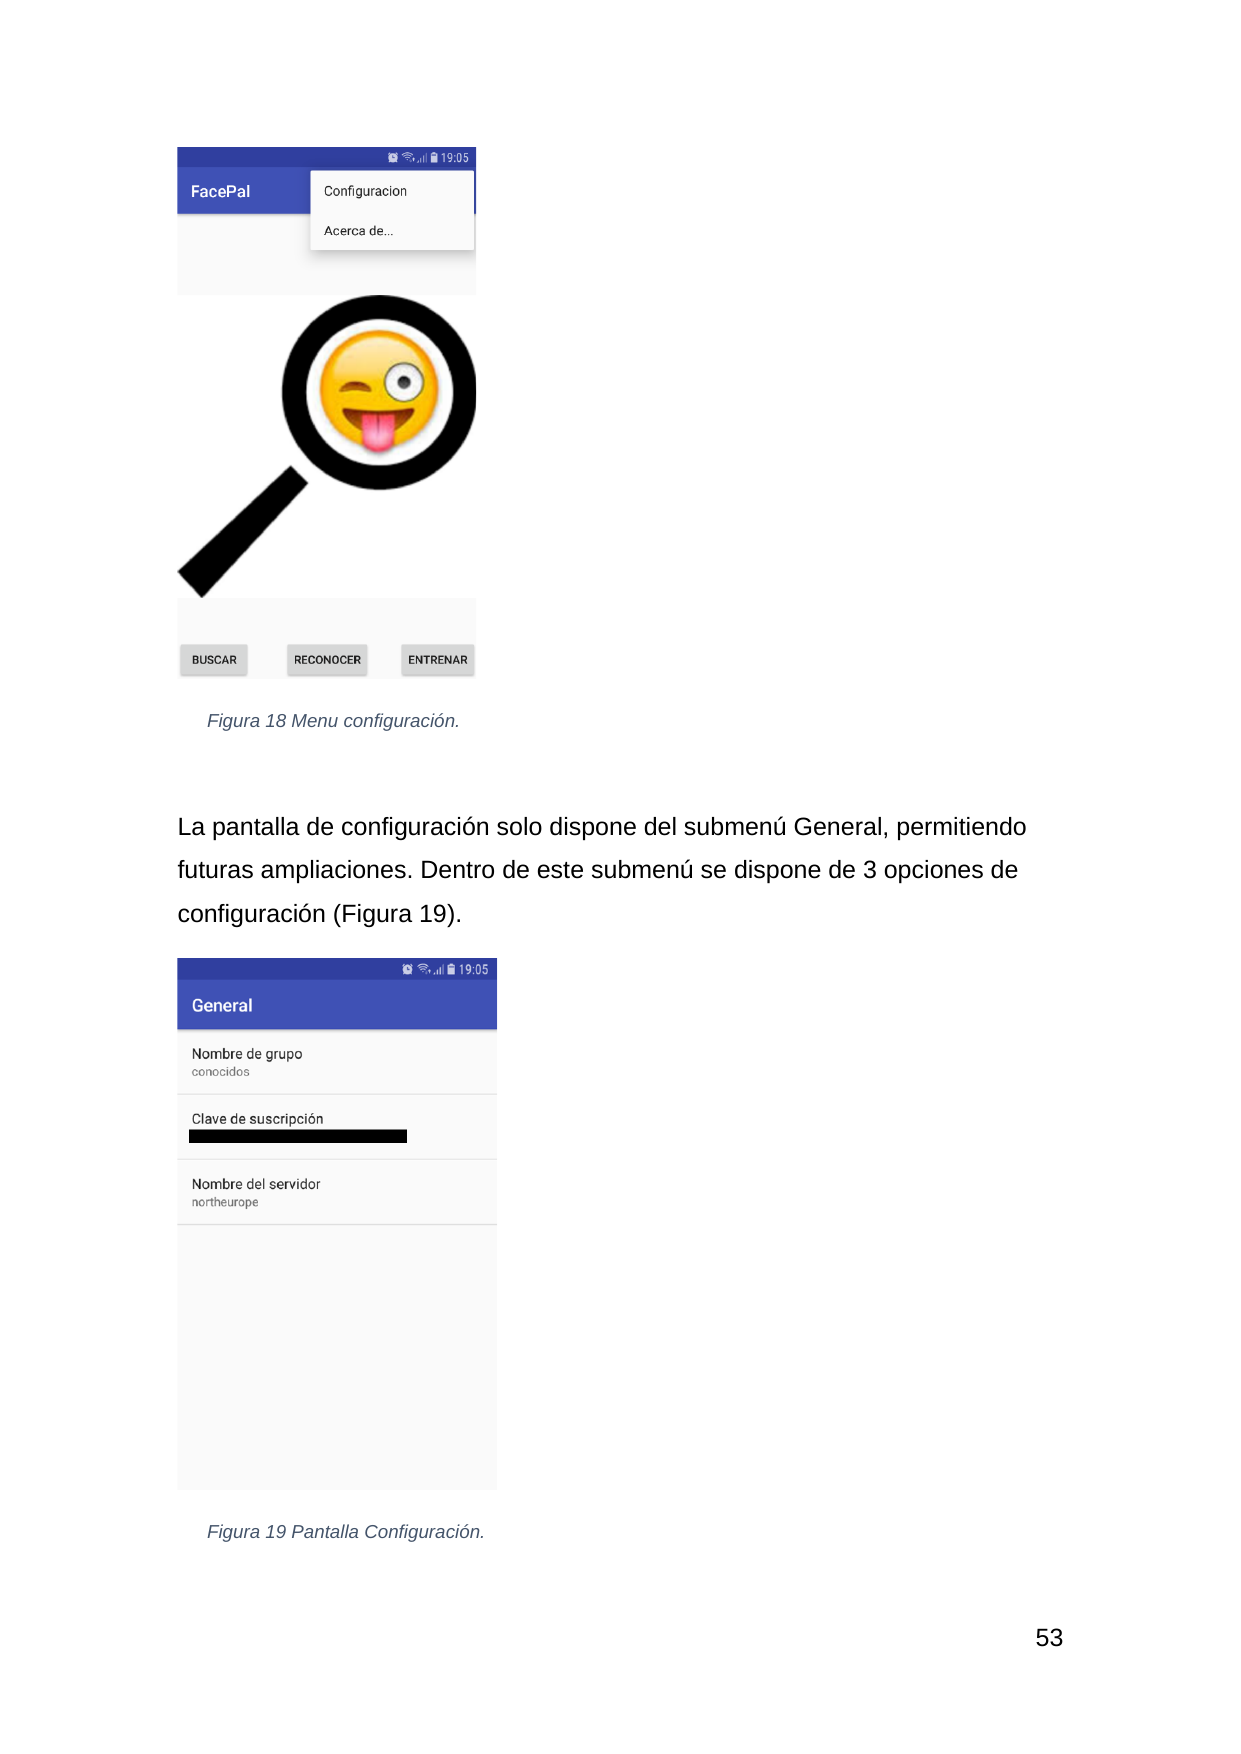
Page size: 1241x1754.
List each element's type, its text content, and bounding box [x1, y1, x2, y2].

text Figura 18 Menu configuración. [177, 710, 1063, 732]
picture [177, 958, 498, 1490]
text Figura 19 Pantalla Configuración. [177, 1521, 1063, 1542]
text La pantalla de configuración solo dispone del submenú General, permitiendo futuras ampliaciones. Dentro de este submenú se dispone de 3 opciones de configuración (Figura 19). [177, 812, 1063, 927]
picture [177, 147, 477, 679]
